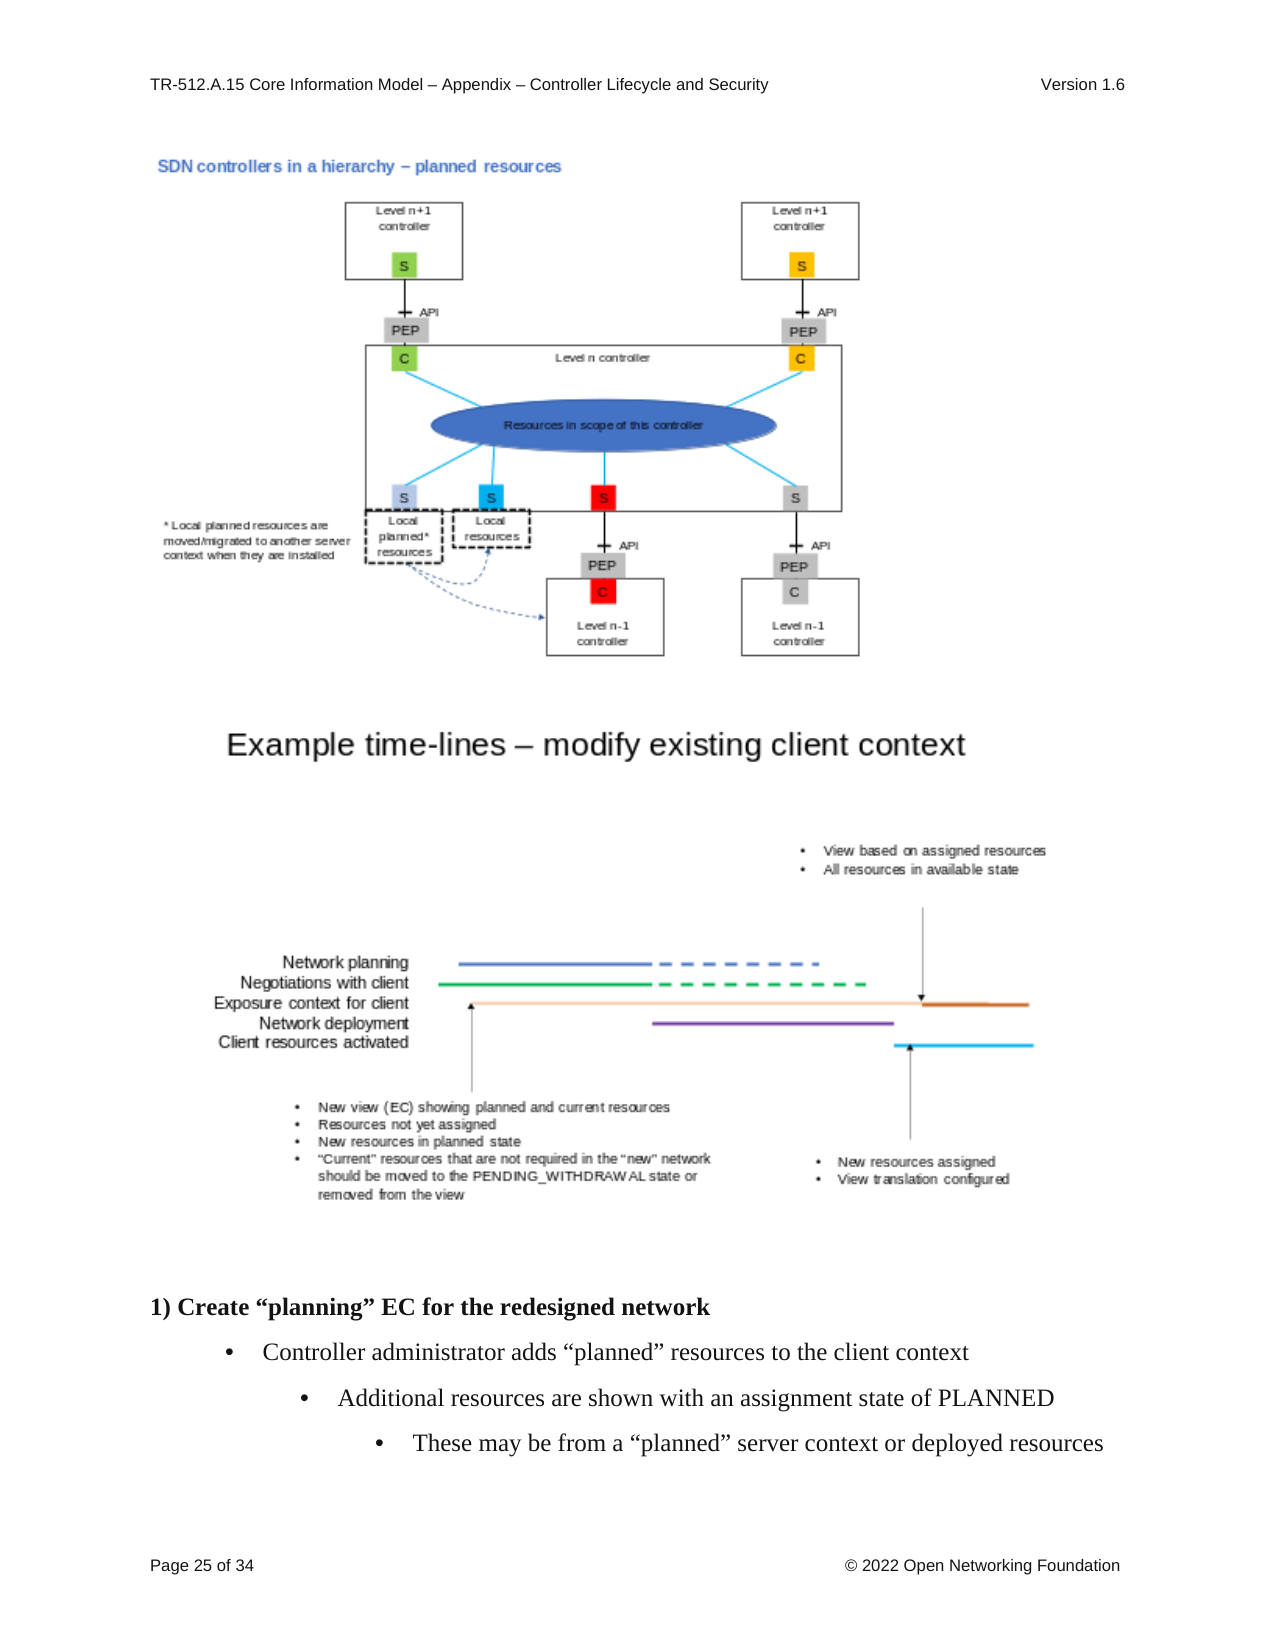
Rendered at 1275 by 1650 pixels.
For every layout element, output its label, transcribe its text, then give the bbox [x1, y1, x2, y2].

text 1) Create “planning” EC for the redesigned network [150, 1292, 1125, 1320]
list These may be from a “planned” server context or deployed resources [375, 1428, 1125, 1457]
list Controller administrator adds “planned” resources to the client context [225, 1337, 1125, 1366]
list Additional resources are shown with an assignment state of PLANNED [300, 1383, 1125, 1411]
